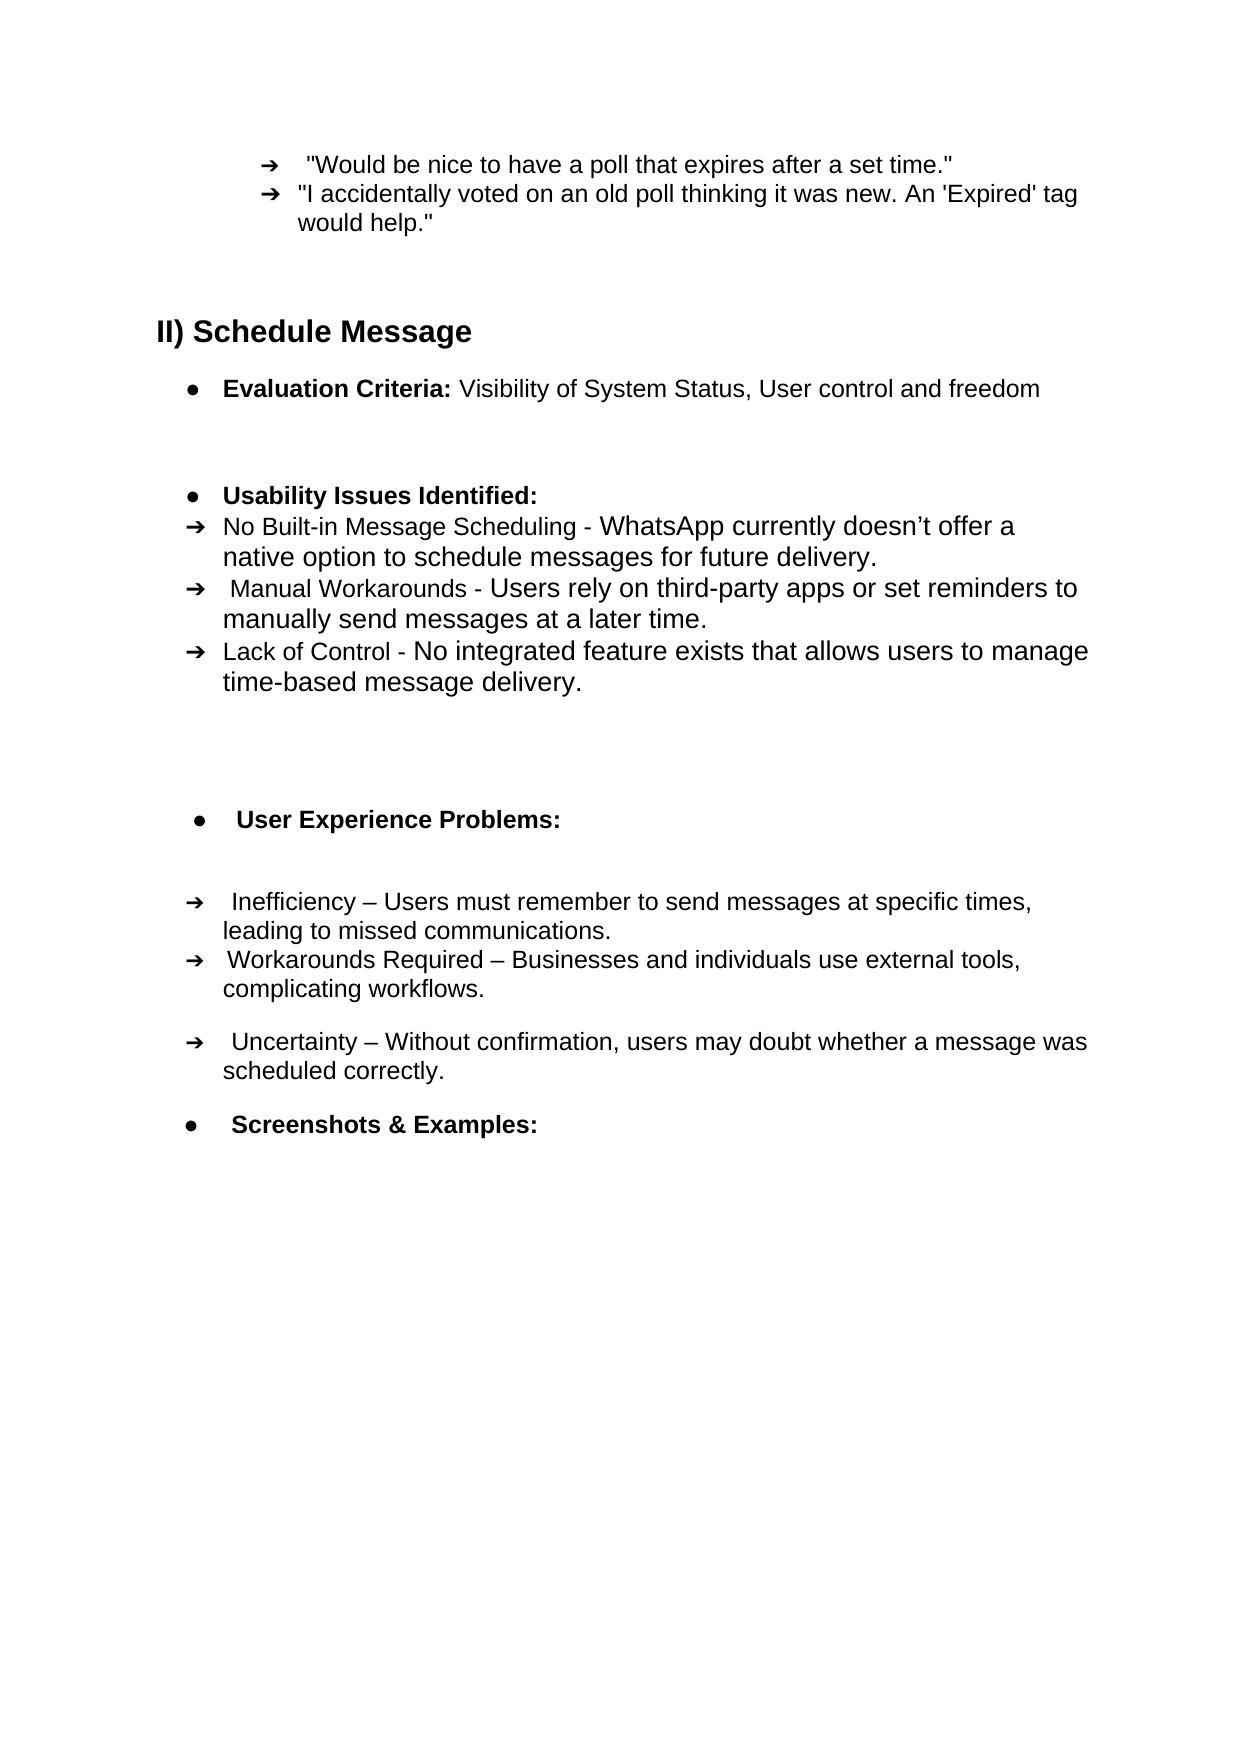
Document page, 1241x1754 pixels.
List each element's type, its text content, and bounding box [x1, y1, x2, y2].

subtitle Manual Workarounds - Users rely on third-party apps or set reminders to manually send messages at a later time. [185, 572, 1090, 635]
list "Would be nice to have a poll that expires after a set time." [260, 150, 1090, 179]
list "I accidentally voted on an old poll thinking it was new. An 'Expired' tag would help." [260, 179, 1090, 236]
list User Experience Problems: [192, 805, 1090, 833]
list Inefficiency – Users must remember to send messages at specific times, leading to missed communications. [185, 887, 1090, 945]
text ● Screenshots & Examples: [103, 1110, 1090, 1138]
list Usability Issues Identified: [185, 481, 1090, 510]
subtitle Lack of Control - No integrated feature exists that allows users to manage time-based message delivery. [185, 635, 1090, 697]
list Evaluation Criteria: Visibility of System Status, User control and freedom [185, 373, 1090, 402]
subtitle No Built-in Message Scheduling - WhatsApp currently doesn’t offer a native option to schedule messages for future delivery. [185, 510, 1090, 572]
text II) Schedule Message [148, 313, 1090, 348]
list Uncertainty – Without confirmation, users may doubt whether a message was scheduled correctly. [185, 1027, 1090, 1085]
list Workarounds Required – Businesses and individuals use external tools, complicating workflows. [185, 945, 1090, 1002]
